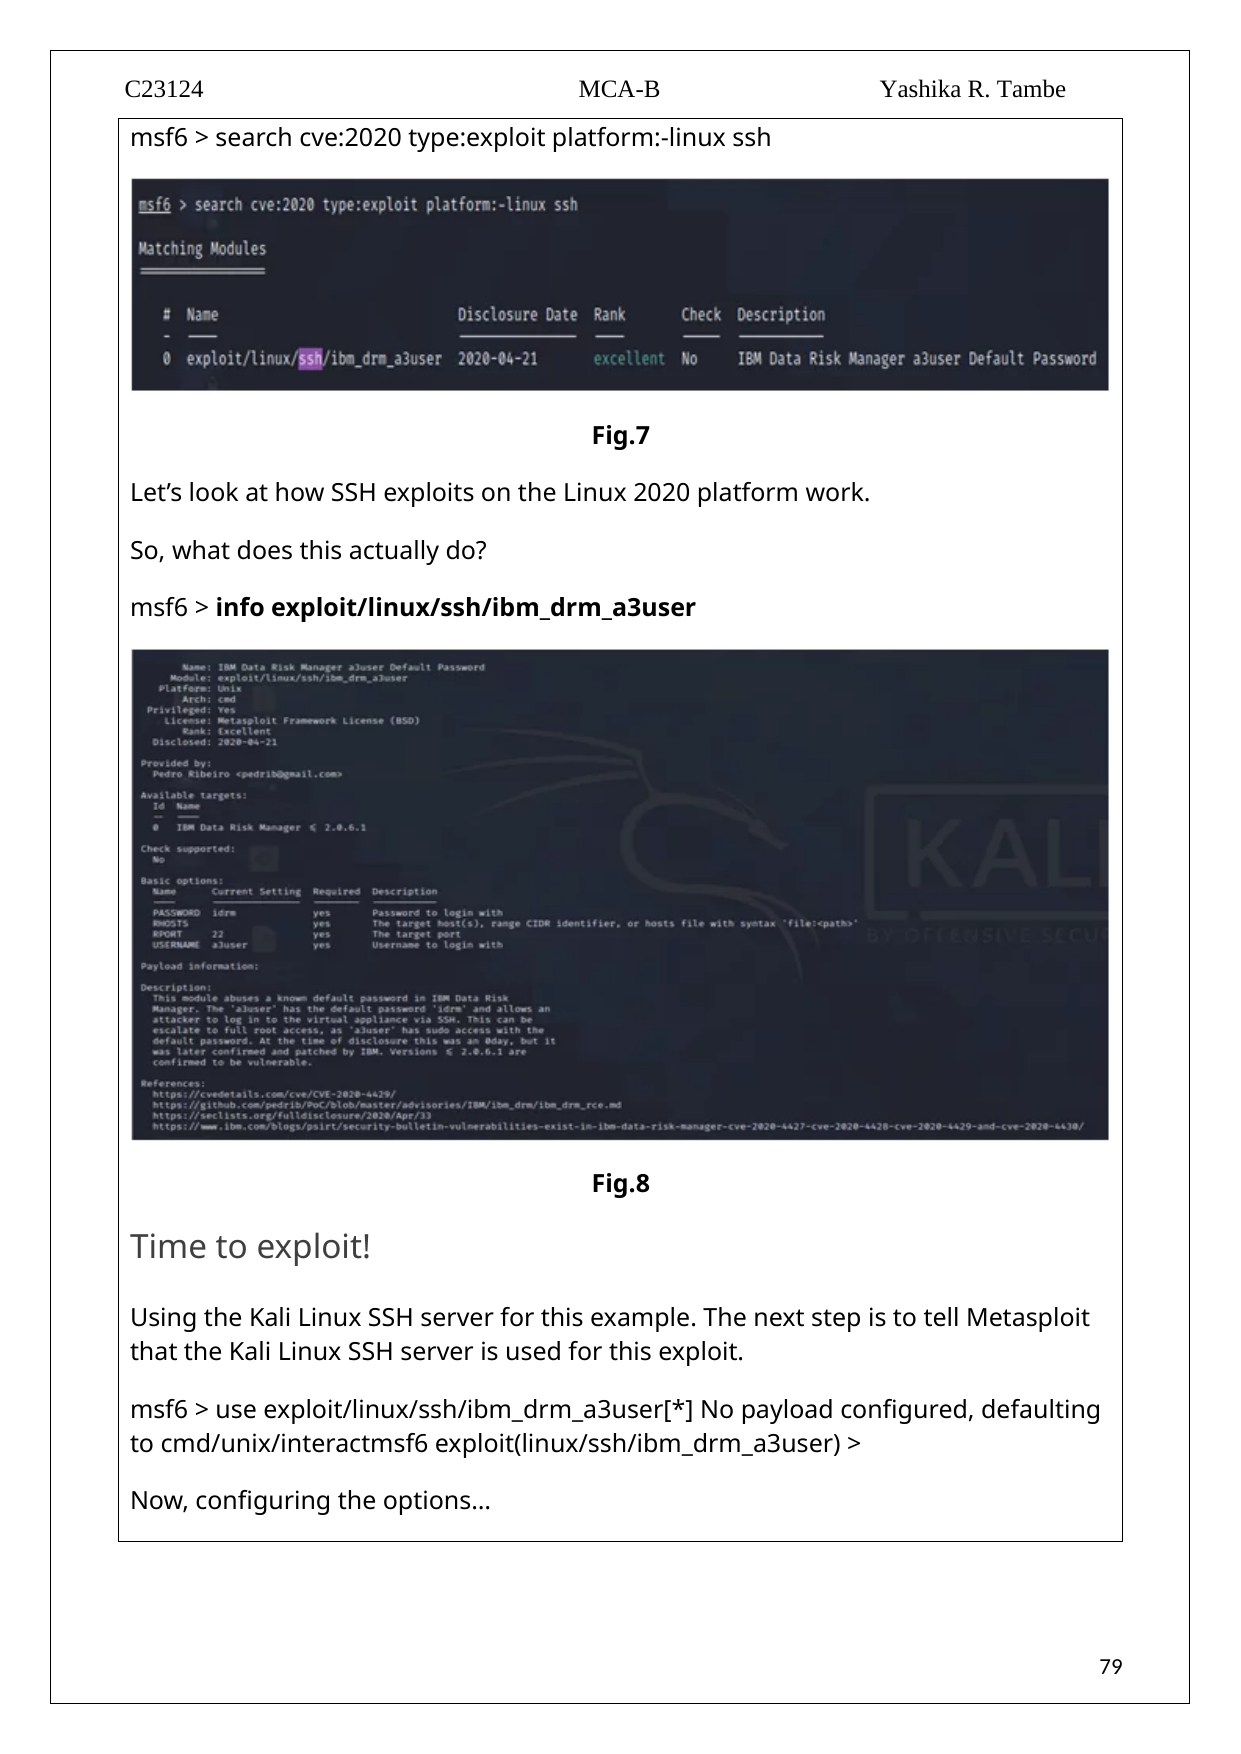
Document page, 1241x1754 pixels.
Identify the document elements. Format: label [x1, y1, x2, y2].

picture [129, 647, 1112, 1143]
picture [129, 176, 1112, 394]
table_cell [119, 119, 1122, 1541]
